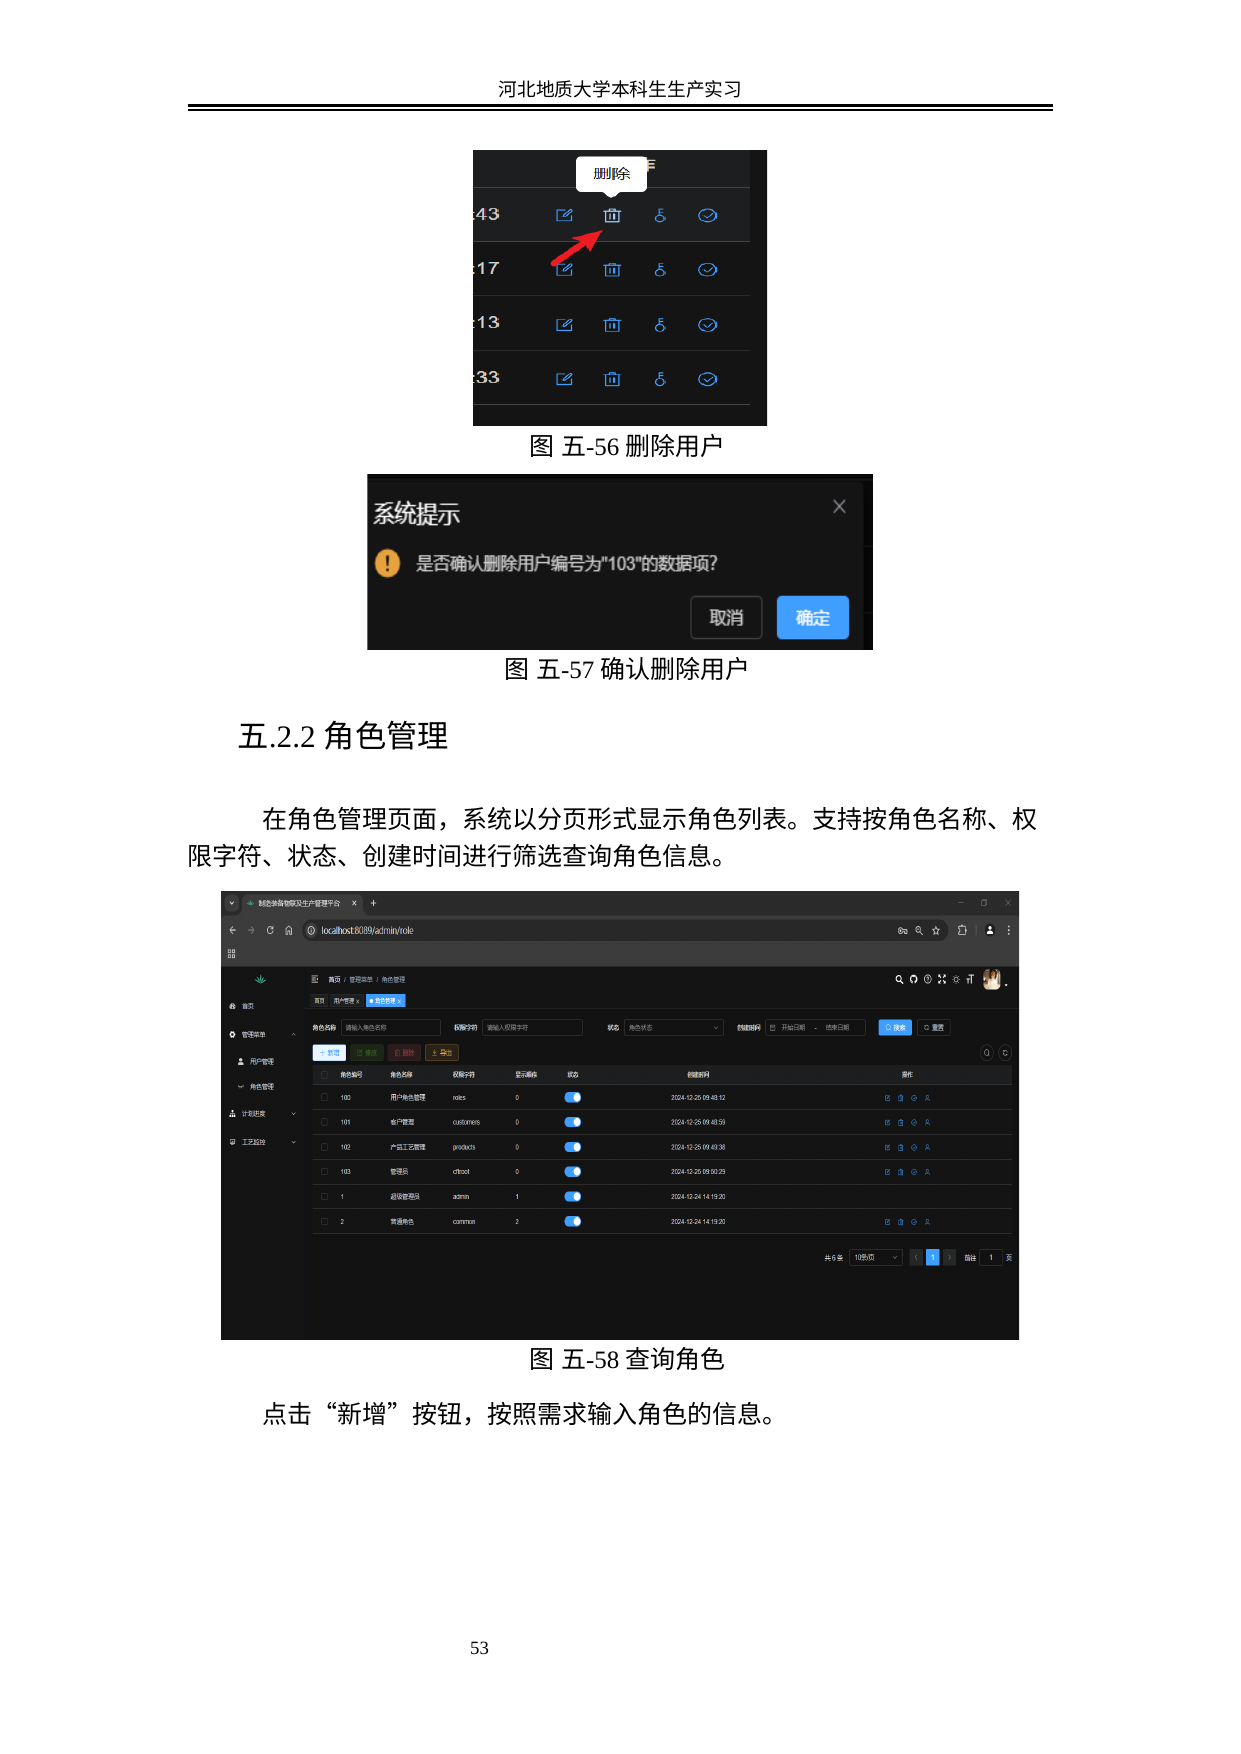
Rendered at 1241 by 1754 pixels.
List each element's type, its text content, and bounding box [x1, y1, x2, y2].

subtitle 角色管理 [237, 711, 1053, 756]
picture [367, 474, 873, 650]
text 点击“新增”按钮，按照需求输入角色的信息。 [187, 1395, 1053, 1431]
text 在角色管理页面，系统以分页形式显示角色列表。支持按角色名称、权限字符、状态、创建时间进行筛选查询角色信息。 [187, 800, 1053, 872]
picture [221, 891, 1020, 1340]
picture [473, 150, 768, 426]
